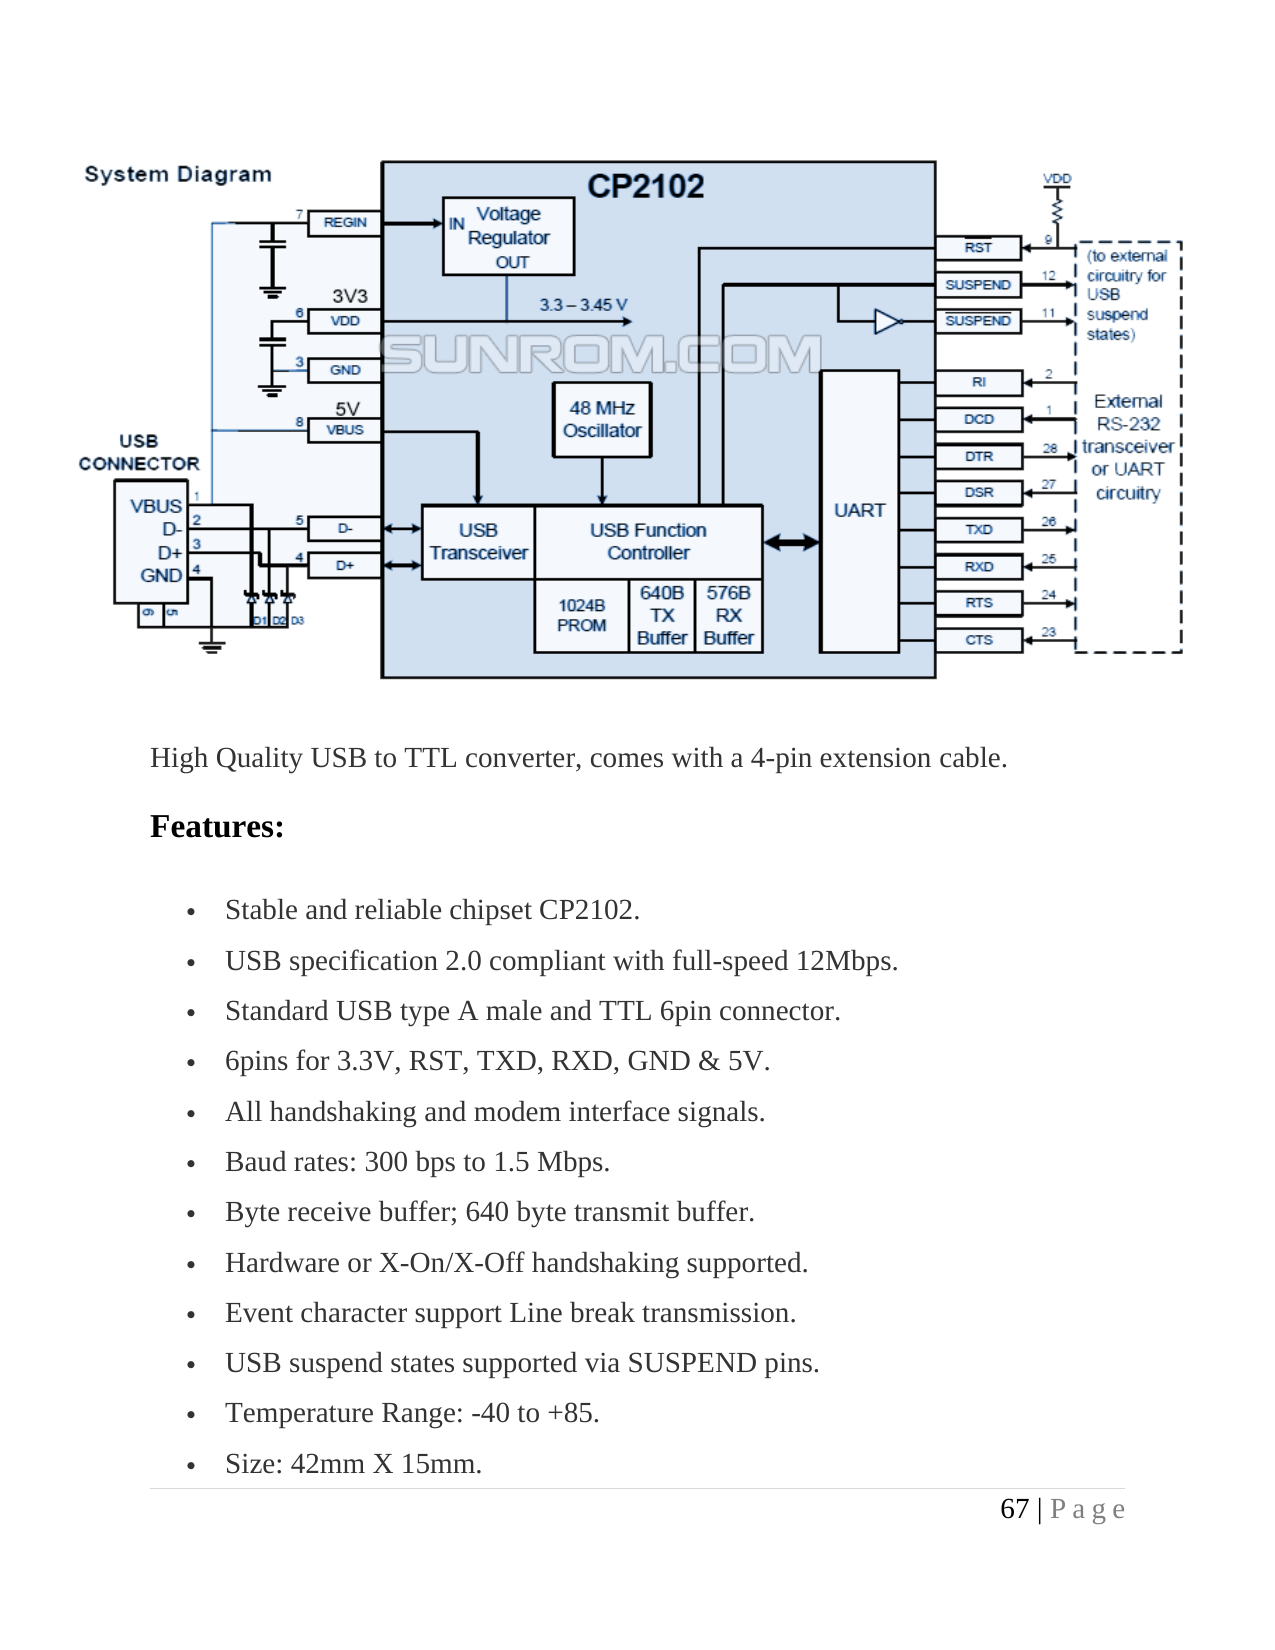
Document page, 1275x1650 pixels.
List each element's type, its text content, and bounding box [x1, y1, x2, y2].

text High Quality USB to TTL converter, comes with a 4-pin extension cable. [150, 740, 1125, 773]
list Temperature Range: -40 to +85. [187, 1396, 1125, 1429]
list USB specification 2.0 compliant with full-speed 12Mbps. [187, 943, 1125, 976]
list Event character support Line break transmission. [187, 1295, 1125, 1328]
list Standard USB type A male and TTL 6pin connector. [187, 993, 1125, 1027]
list Baud rates: 300 bps to 1.5 Mbps. [187, 1144, 1125, 1178]
list Stable and reliable chipset CP2102. [187, 892, 1125, 926]
list Size: 42mm X 15mm. [187, 1446, 1125, 1479]
list 6pins for 3.3V, RST, TXD, RXD, GND & 5V. [187, 1043, 1125, 1077]
text Features: [150, 806, 1125, 844]
list USB suspend states supported via SUSPEND pins. [187, 1345, 1125, 1379]
list Byte receive buffer; 640 byte transmit buffer. [187, 1194, 1125, 1228]
picture [75, 150, 1197, 699]
list All handshaking and modem interface signals. [187, 1094, 1125, 1127]
list Hardware or X-On/X-Off handshaking supported. [187, 1245, 1125, 1278]
